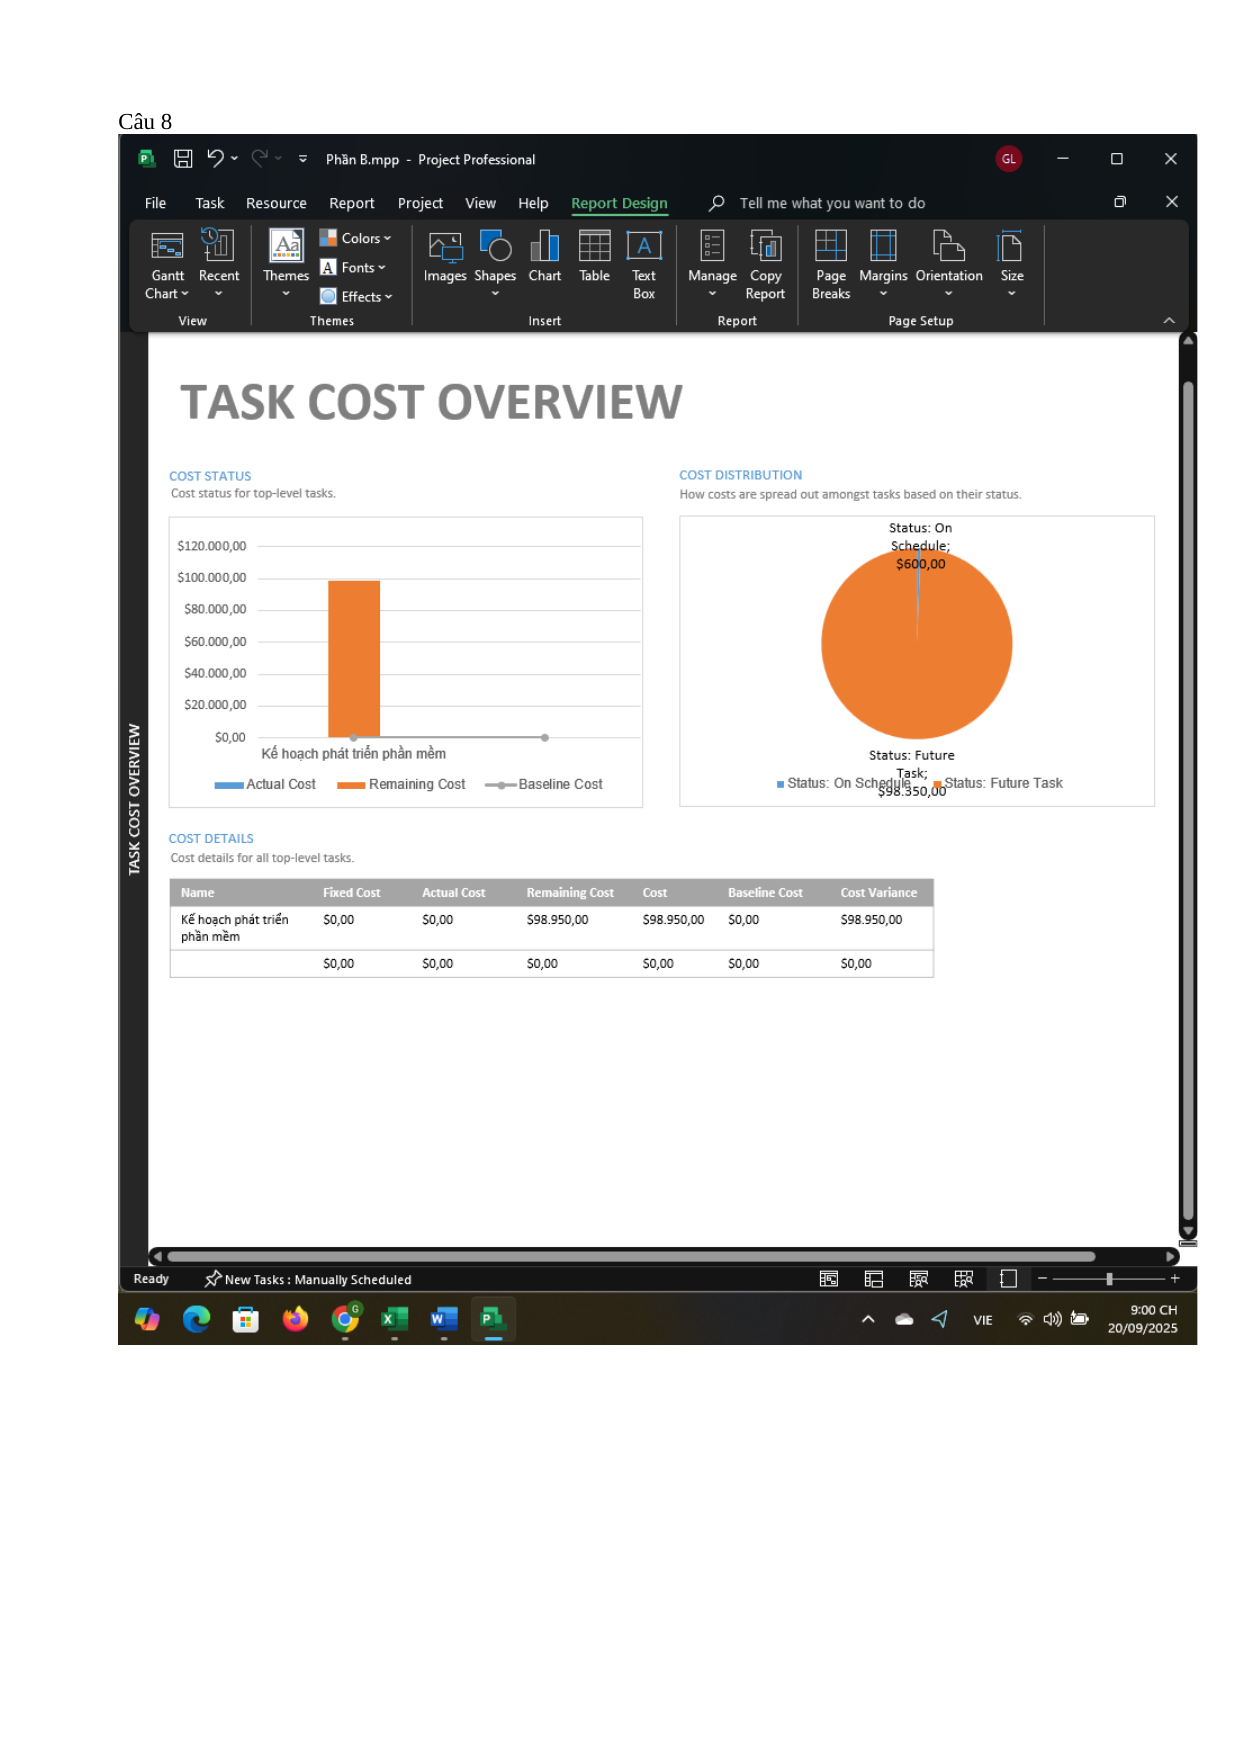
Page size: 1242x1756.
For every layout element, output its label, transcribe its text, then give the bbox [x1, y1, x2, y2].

text Câu 8 [118, 108, 1197, 134]
picture [118, 134, 1198, 1345]
